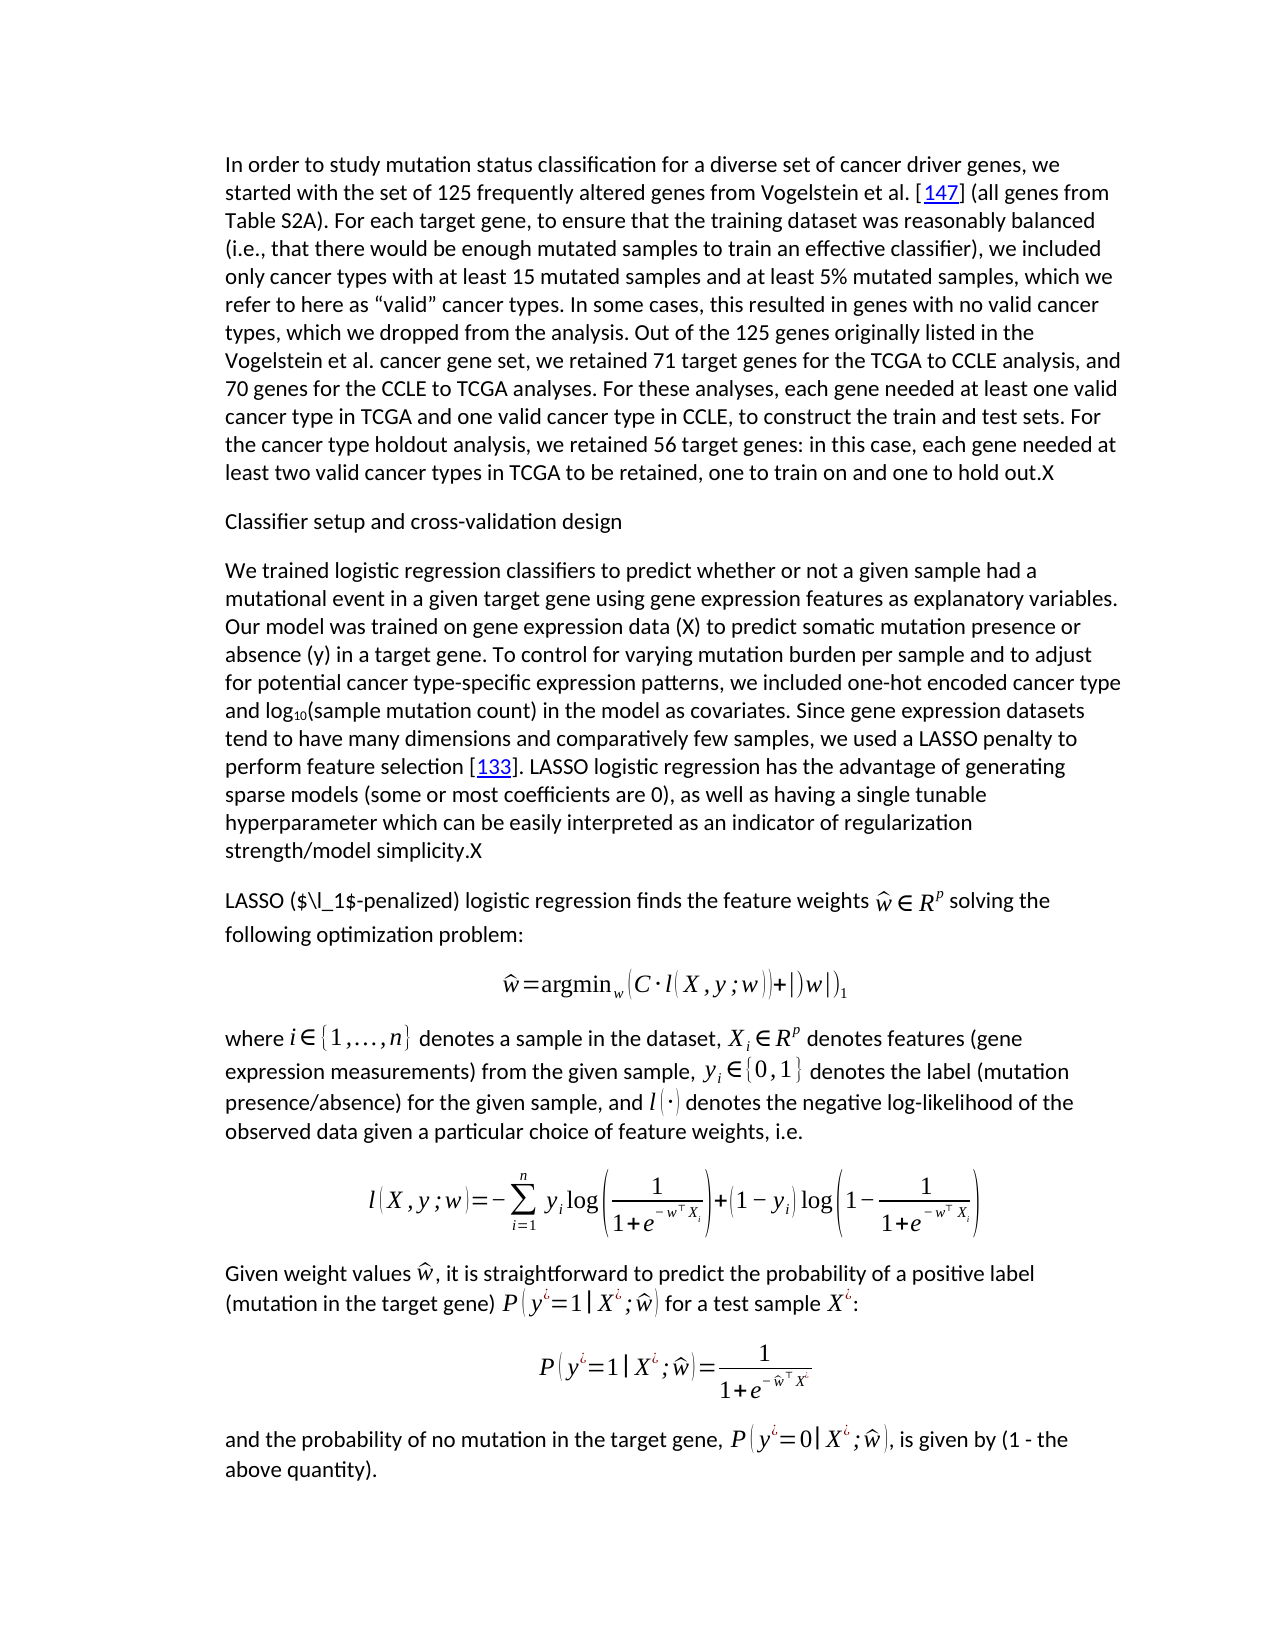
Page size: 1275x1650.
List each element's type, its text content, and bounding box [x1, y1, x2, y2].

text LASSO ($\l_1$-penalized) logistic regression finds the feature weights solving the following optimization problem: [225, 885, 1125, 948]
